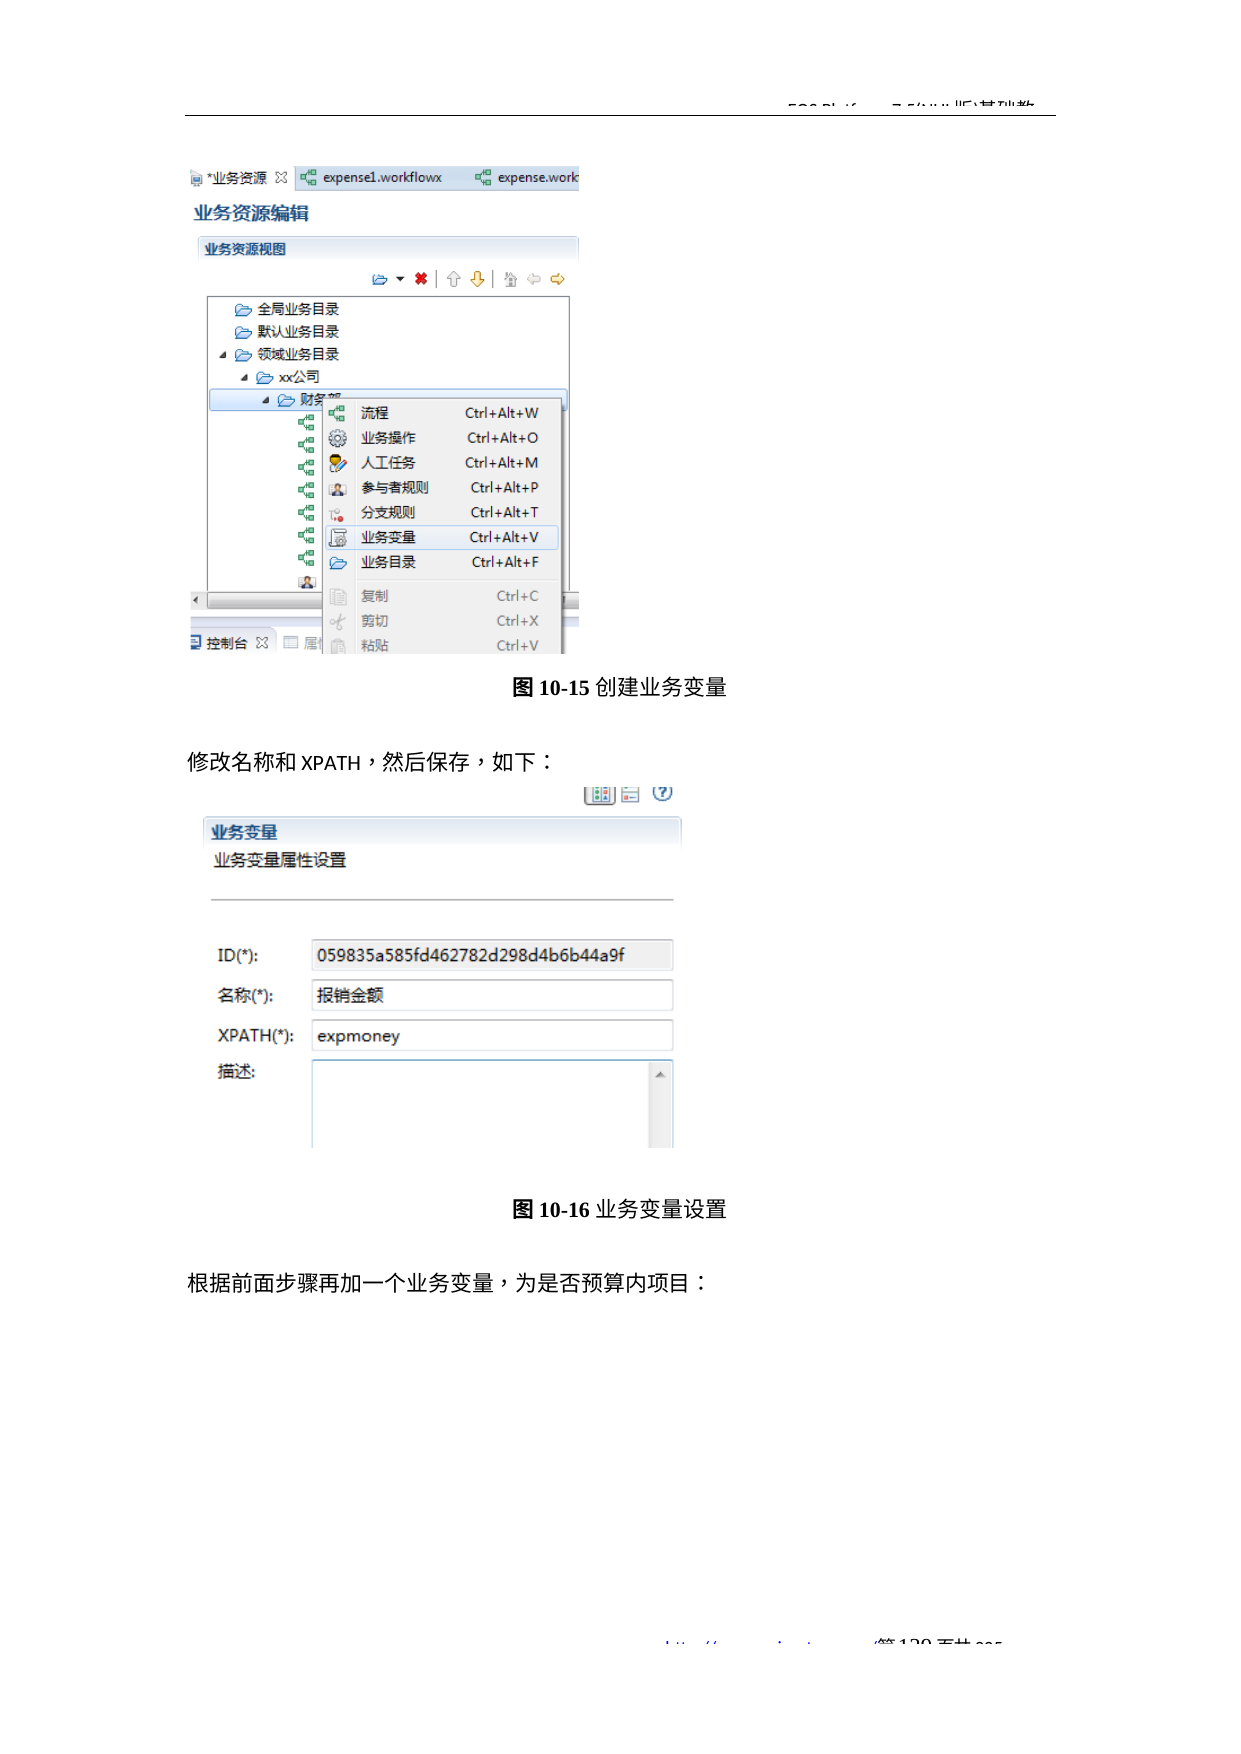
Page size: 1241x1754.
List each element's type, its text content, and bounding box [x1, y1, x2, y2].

text 图10-15 创建业务变量修改名称和XPATH，然后保存，如下： [187, 672, 728, 776]
text 图10-16 业务变量设置根据前面步骤再加一个业务变量，为是否预算内项目： [187, 1194, 728, 1298]
picture [203, 787, 682, 1148]
picture [190, 166, 579, 654]
